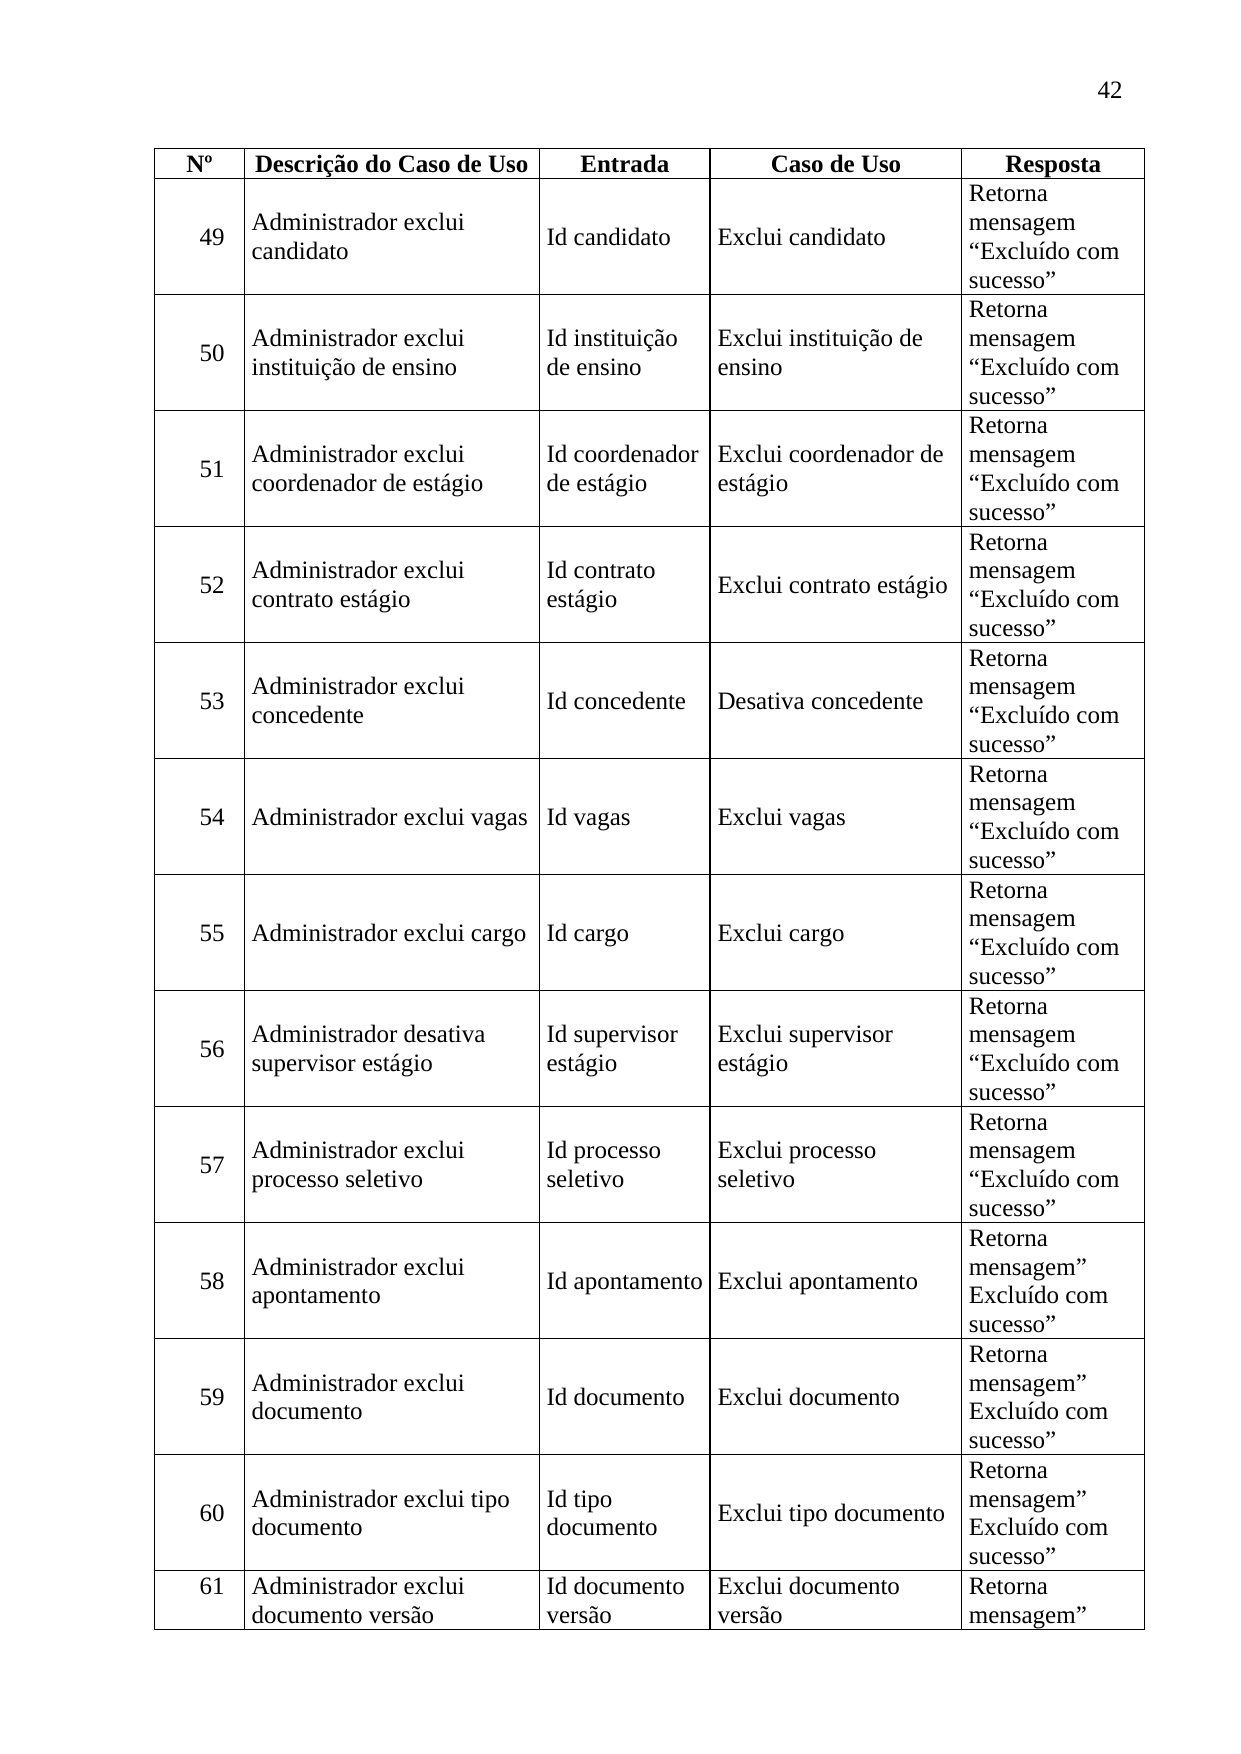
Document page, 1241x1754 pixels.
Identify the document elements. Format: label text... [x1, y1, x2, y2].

table_cell Administrador exclui instituição de ensino [245, 295, 539, 409]
table_cell Retorna mensagem “Excluído com sucesso” [962, 1107, 1144, 1222]
table_cell Administrador exclui cargo [245, 875, 539, 990]
table_cell Id documento [540, 1339, 709, 1454]
table_cell Id coordenador de estágio [540, 411, 709, 526]
table_cell Retorna mensagem “Excluído com sucesso” [962, 295, 1144, 409]
table_cell Administrador exclui documento versão [245, 1571, 539, 1628]
table_cell [155, 295, 244, 409]
table_cell Administrador exclui candidato [245, 179, 539, 293]
table_cell Id tipo documento [540, 1455, 709, 1570]
table_cell [155, 1571, 244, 1628]
table_cell [155, 643, 244, 758]
table_cell Retorna mensagem “Excluído com sucesso” [962, 527, 1144, 642]
table_cell Administrador exclui contrato estágio [245, 527, 539, 642]
table_cell Retorna mensagem” Excluído com sucesso” [962, 1571, 1144, 1628]
table_header Descrição do Caso de Uso [245, 149, 539, 177]
table_cell Id documento versão [540, 1571, 709, 1628]
table_cell Exclui apontamento [711, 1223, 961, 1338]
table_cell Administrador exclui processo seletivo [245, 1107, 539, 1222]
table_cell Exclui tipo documento [711, 1455, 961, 1570]
table_cell Administrador exclui documento [245, 1339, 539, 1454]
table_cell Id contrato estágio [540, 527, 709, 642]
table_cell Retorna mensagem “Excluído com sucesso” [962, 643, 1144, 758]
table_cell Id apontamento [540, 1223, 709, 1338]
table_cell [155, 759, 244, 874]
table_cell Exclui processo seletivo [711, 1107, 961, 1222]
table_cell [155, 1107, 244, 1222]
table_cell [155, 1455, 244, 1570]
table_cell [155, 179, 244, 293]
table_cell Exclui cargo [711, 875, 961, 990]
table_header Entrada [540, 149, 709, 177]
table_cell Retorna mensagem “Excluído com sucesso” [962, 759, 1144, 874]
table_header Resposta [962, 149, 1144, 177]
table_cell Id processo seletivo [540, 1107, 709, 1222]
table_cell Retorna mensagem “Excluído com sucesso” [962, 411, 1144, 526]
table_cell Exclui coordenador de estágio [711, 411, 961, 526]
table_cell Retorna mensagem “Excluído com sucesso” [962, 875, 1144, 990]
table_cell Exclui instituição de ensino [711, 295, 961, 409]
table_cell [155, 411, 244, 526]
table_cell Administrador exclui apontamento [245, 1223, 539, 1338]
table_cell Id vagas [540, 759, 709, 874]
table_cell Id instituição de ensino [540, 295, 709, 409]
table_cell [155, 1223, 244, 1338]
table_cell Id candidato [540, 179, 709, 293]
table_cell [155, 527, 244, 642]
table_cell Exclui contrato estágio [711, 527, 961, 642]
table_cell [155, 875, 244, 990]
table_cell Administrador exclui concedente [245, 643, 539, 758]
table_cell Exclui vagas [711, 759, 961, 874]
table_cell [155, 991, 244, 1106]
table_cell Retorna mensagem” Excluído com sucesso” [962, 1455, 1144, 1570]
table_cell Retorna mensagem” Excluído com sucesso” [962, 1223, 1144, 1338]
table_cell Administrador exclui tipo documento [245, 1455, 539, 1570]
table_header Caso de Uso [711, 149, 961, 177]
table_cell Desativa concedente [711, 643, 961, 758]
table_cell Exclui candidato [711, 179, 961, 293]
table_cell Id cargo [540, 875, 709, 990]
table_cell Id concedente [540, 643, 709, 758]
table_cell Retorna mensagem “Excluído com sucesso” [962, 179, 1144, 293]
table_cell [155, 1339, 244, 1454]
table_cell Exclui documento [711, 1339, 961, 1454]
table_cell Id supervisor estágio [540, 991, 709, 1106]
table_cell Exclui documento versão [711, 1571, 961, 1628]
table_cell Retorna mensagem “Excluído com sucesso” [962, 991, 1144, 1106]
table_cell Administrador exclui coordenador de estágio [245, 411, 539, 526]
table_cell Administrador exclui vagas [245, 759, 539, 874]
table_cell Exclui supervisor estágio [711, 991, 961, 1106]
table_cell Administrador desativa supervisor estágio [245, 991, 539, 1106]
table_header Nº [155, 149, 244, 177]
table_cell Retorna mensagem” Excluído com sucesso” [962, 1339, 1144, 1454]
